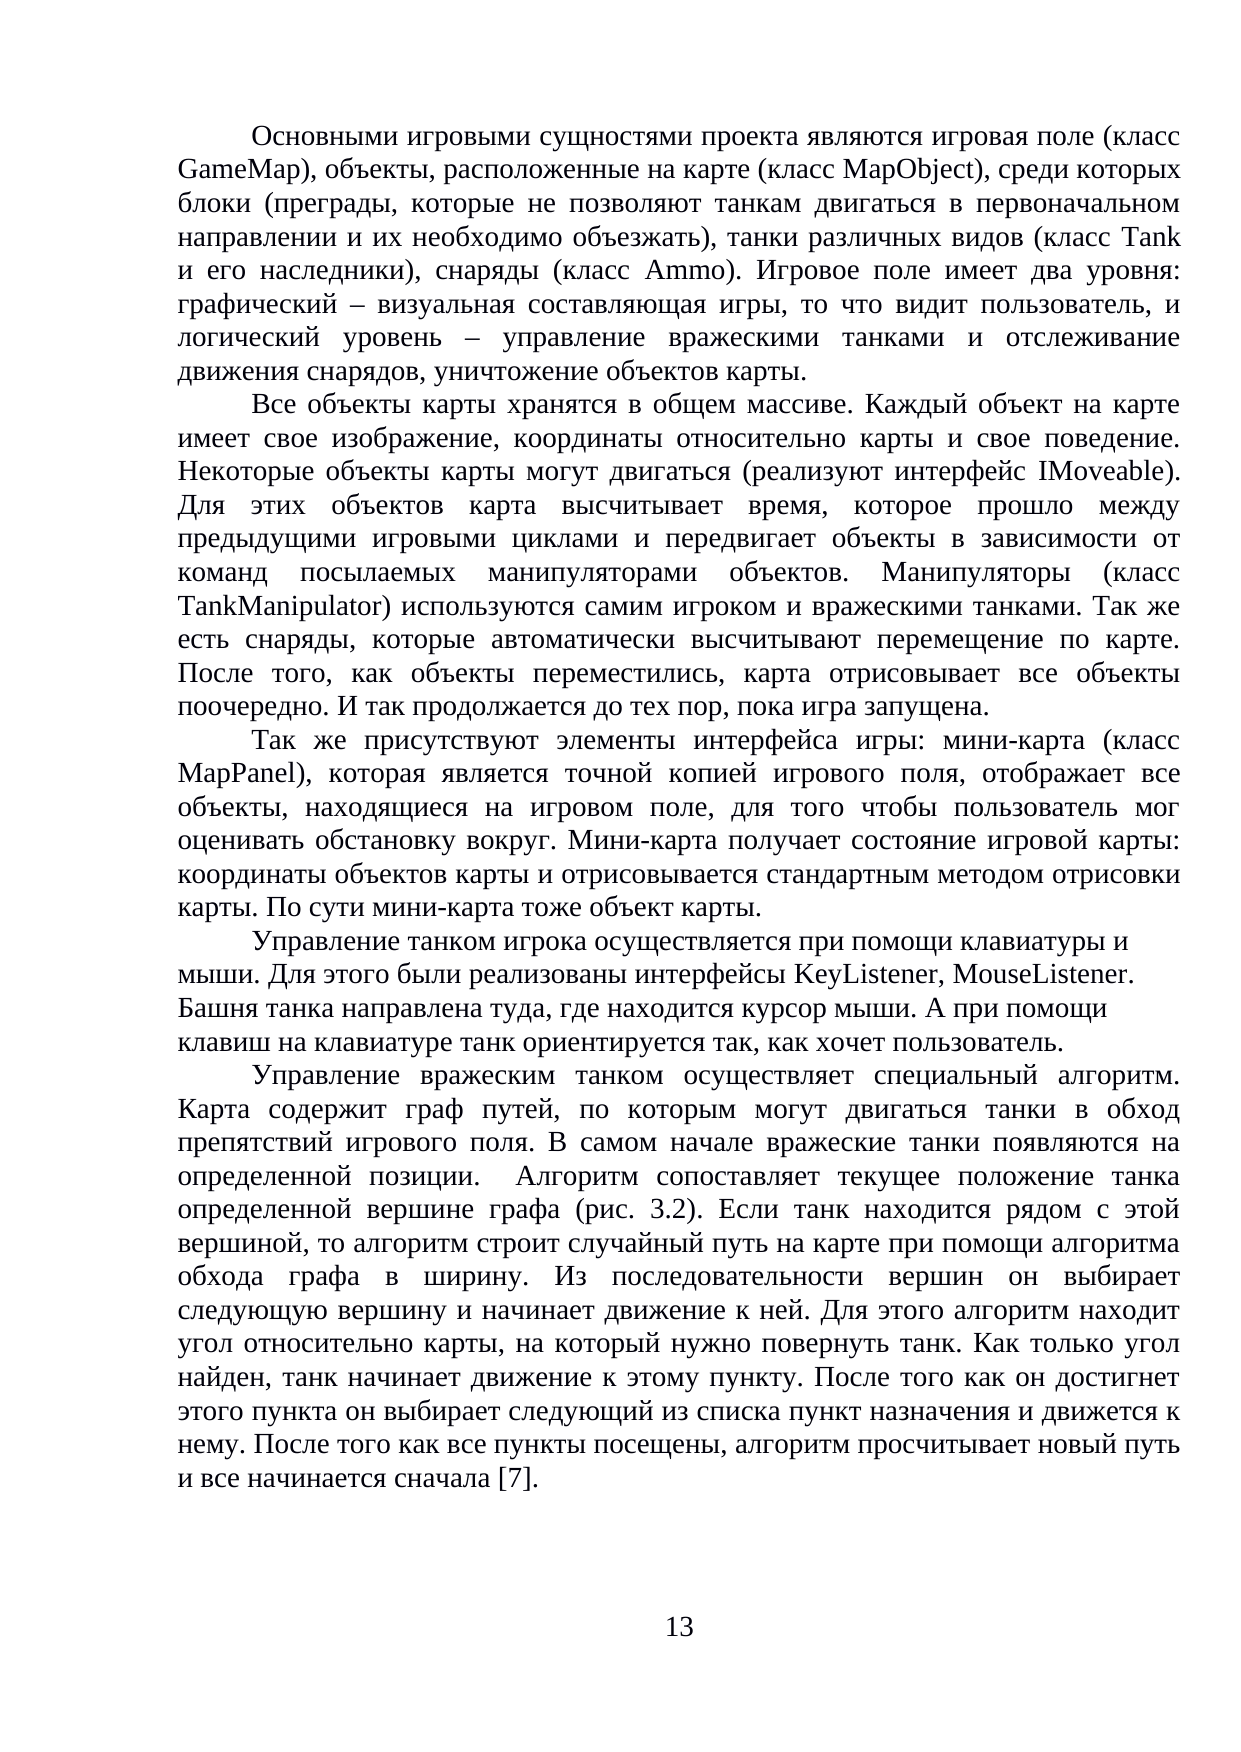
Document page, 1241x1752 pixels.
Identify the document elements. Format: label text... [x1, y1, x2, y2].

text Все объекты карты хранятся в общем массиве. Каждый объект на карте имеет свое изображение, координаты относительно карты и свое поведение. Некоторые объекты карты могут двигаться (реализуют интерфейс IMoveable). Для этих объектов карта высчитывает время, которое прошло между предыдущими игровыми циклами и передвигает объекты в зависимости от команд посылаемых манипуляторами объектов. Манипуляторы (класс TankManipulator) используются самим игроком и вражескими танками. Так же есть снаряды, которые автоматически высчитывают перемещение по карте. После того, как объекты переместились, карта отрисовывает все объекты поочередно. И так продолжается до тех пор, пока игра запущена. [177, 386, 1181, 722]
text Управление вражеским танком осуществляет специальный алгоритм. Карта содержит граф путей, по которым могут двигаться танки в обход препятствий игрового поля. В самом начале вражеские танки появляются на определенной позиции. Алгоритм сопоставляет текущее положение танка определенной вершине графа (рис. 3.2). Если танк находится рядом с этой вершиной, то алгоритм строит случайный путь на карте при помощи алгоритма обхода графа в ширину. Из последовательности вершин он выбирает следующую вершину и начинает движение к ней. Для этого алгоритм находит угол относительно карты, на который нужно повернуть танк. Как только угол найден, танк начинает движение к этому пункту. После того как он достигнет этого пункта он выбирает следующий из списка пункт назначения и движется к нему. После того как все пункты посещены, алгоритм просчитывает новый путь и все начинается сначала [7]. [177, 1057, 1181, 1493]
text Основными игровыми сущностями проекта являются игровая поле (класс GameMap), объекты, расположенные на карте (класс MapObject), среди которых блоки (преграды, которые не позволяют танкам двигаться в первоначальном направлении и их необходимо объезжать), танки различных видов (класс Tank и его наследники), снаряды (класс Ammo). Игровое поле имеет два уровня: графический – визуальная составляющая игры, то что видит пользователь, и логический уровень – управление вражескими танками и отслеживание движения снарядов, уничтожение объектов карты. [177, 118, 1181, 386]
text Управление танком игрока осуществляется при помощи клавиатуры и мыши. Для этого были реализованы интерфейсы KeyListener, MouseListener. Башня танка направлена туда, где находится курсор мыши. А при помощи клавиш на клавиатуре танк ориентируется так, как хочет пользователь. [177, 923, 1181, 1057]
text Так же присутствуют элементы интерфейса игры: мини-карта (класс MapPanel), которая является точной копией игрового поля, отображает все объекты, находящиеся на игровом поле, для того чтобы пользователь мог оценивать обстановку вокруг. Мини-карта получает состояние игровой карты: координаты объектов карты и отрисовывается стандартным методом отрисовки карты. По сути мини-карта тоже объект карты. [177, 722, 1181, 923]
